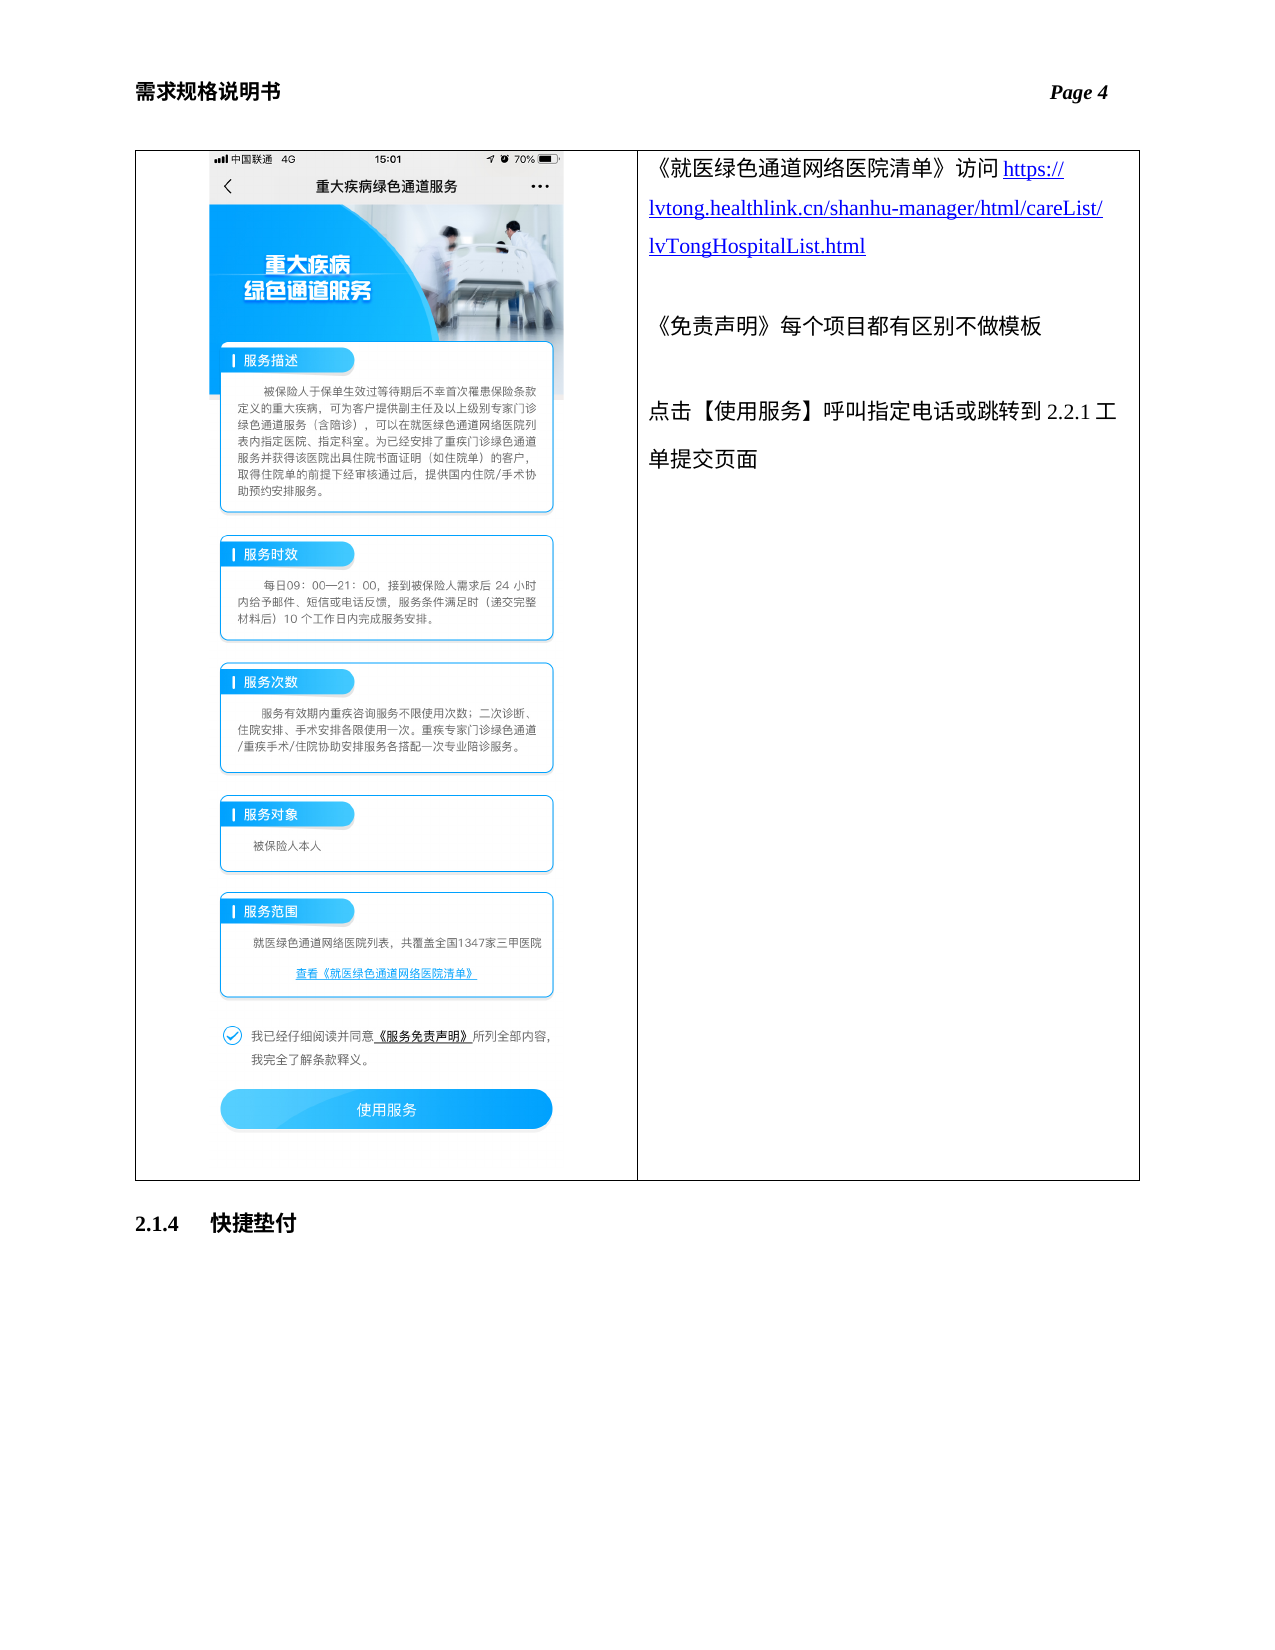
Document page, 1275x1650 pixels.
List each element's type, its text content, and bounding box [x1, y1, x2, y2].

subtitle 快捷垫付 [135, 1206, 1140, 1238]
table_header 《就医绿色通道网络医院清单》访问https://lvtong.healthlink.cn/shanhu-manager/html/careList/lvTongHospitalList.html 《免责声明》每个项目都有区别不做模板 点击【使用服务】呼叫指定电话或跳转到2.2.1工单提交页面 [638, 151, 1139, 1180]
picture [209, 151, 564, 1168]
table_header [136, 151, 637, 1180]
